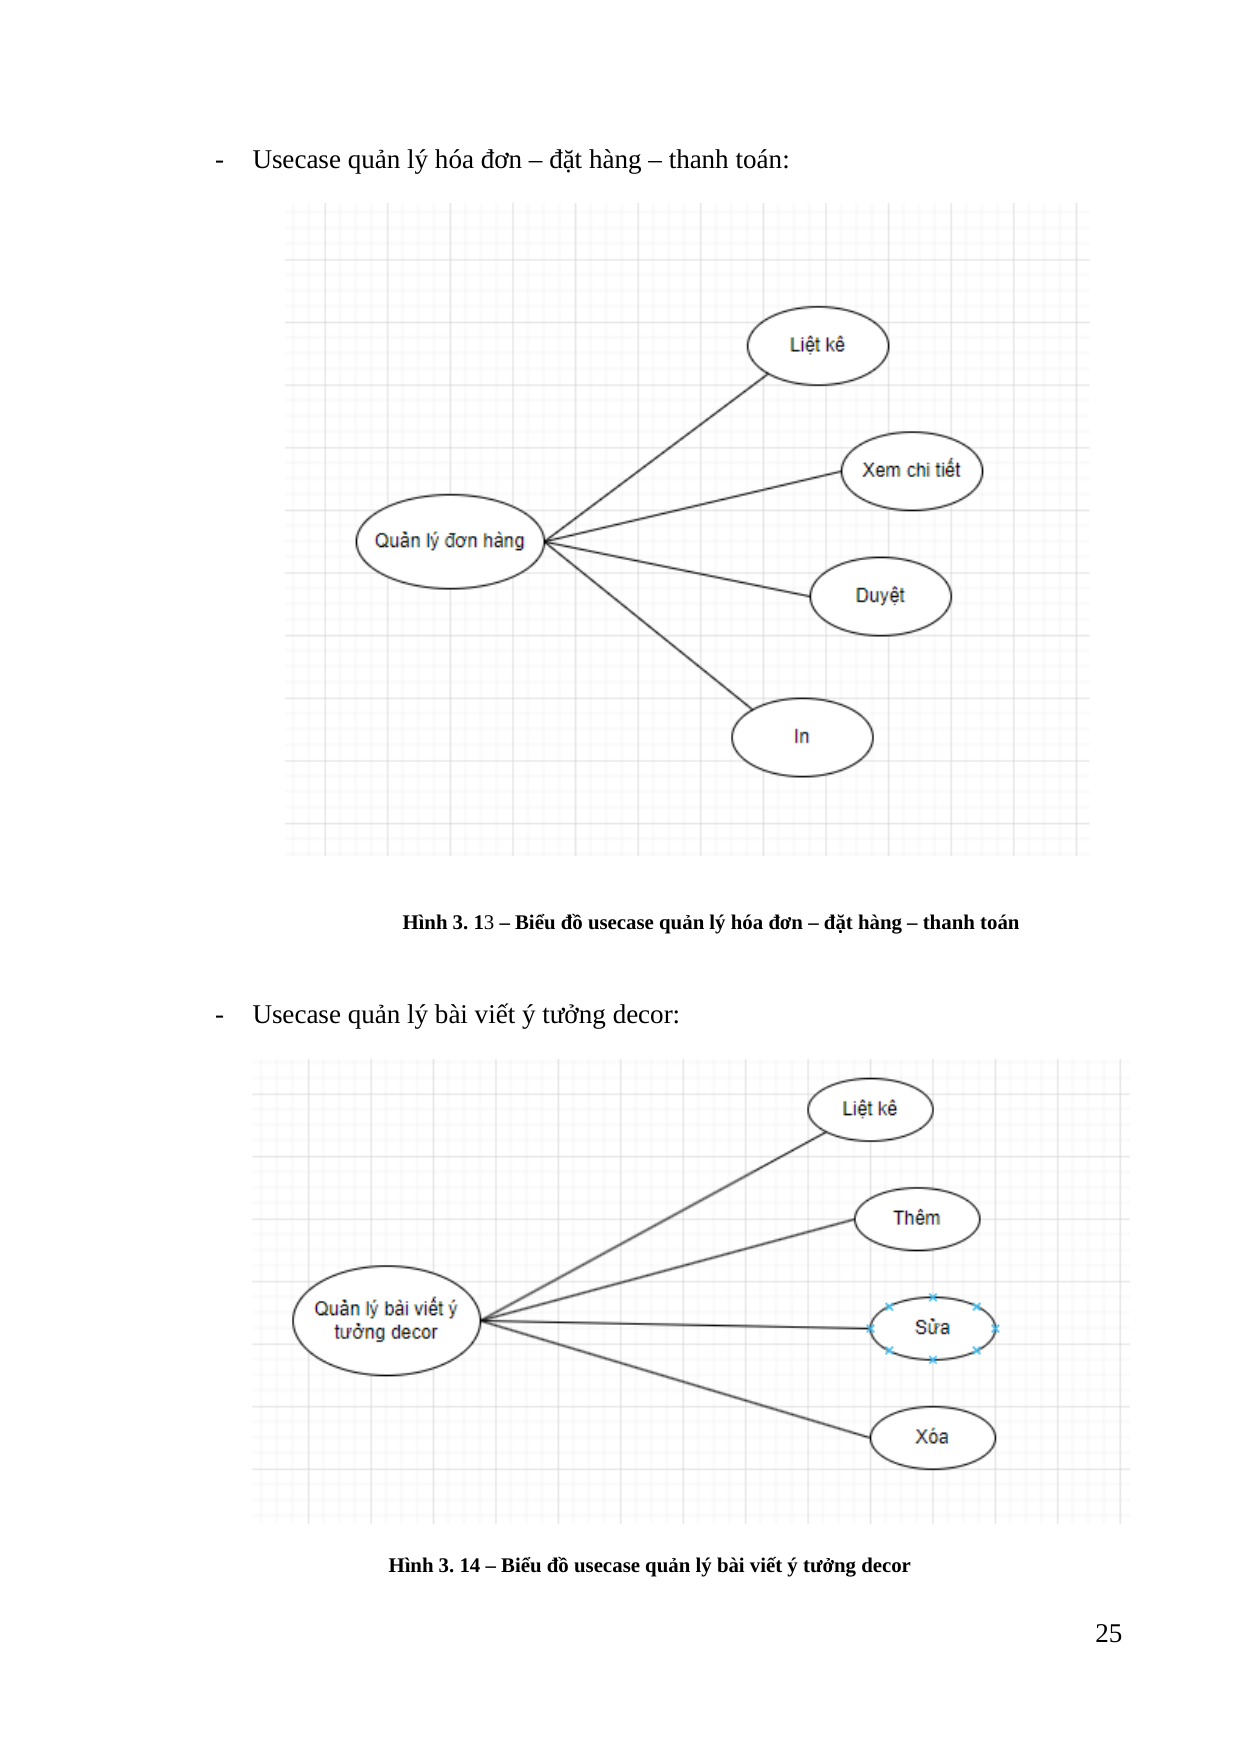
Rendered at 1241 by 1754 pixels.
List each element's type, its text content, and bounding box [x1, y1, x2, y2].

list Usecase quản lý hóa đơn – đặt hàng – thanh toán: [215, 143, 1122, 174]
picture [252, 1059, 1130, 1524]
subtitle Hình 3. 13 – Biểu đồ usecase quản lý hóa đơn – đặt hàng – thanh toán [327, 910, 1122, 934]
picture [284, 203, 1090, 856]
text Hình 3. 14 – Biểu đồ usecase quản lý bài viết ý tưởng decor [177, 1553, 1122, 1577]
list Usecase quản lý bài viết ý tưởng decor: [215, 998, 1122, 1029]
